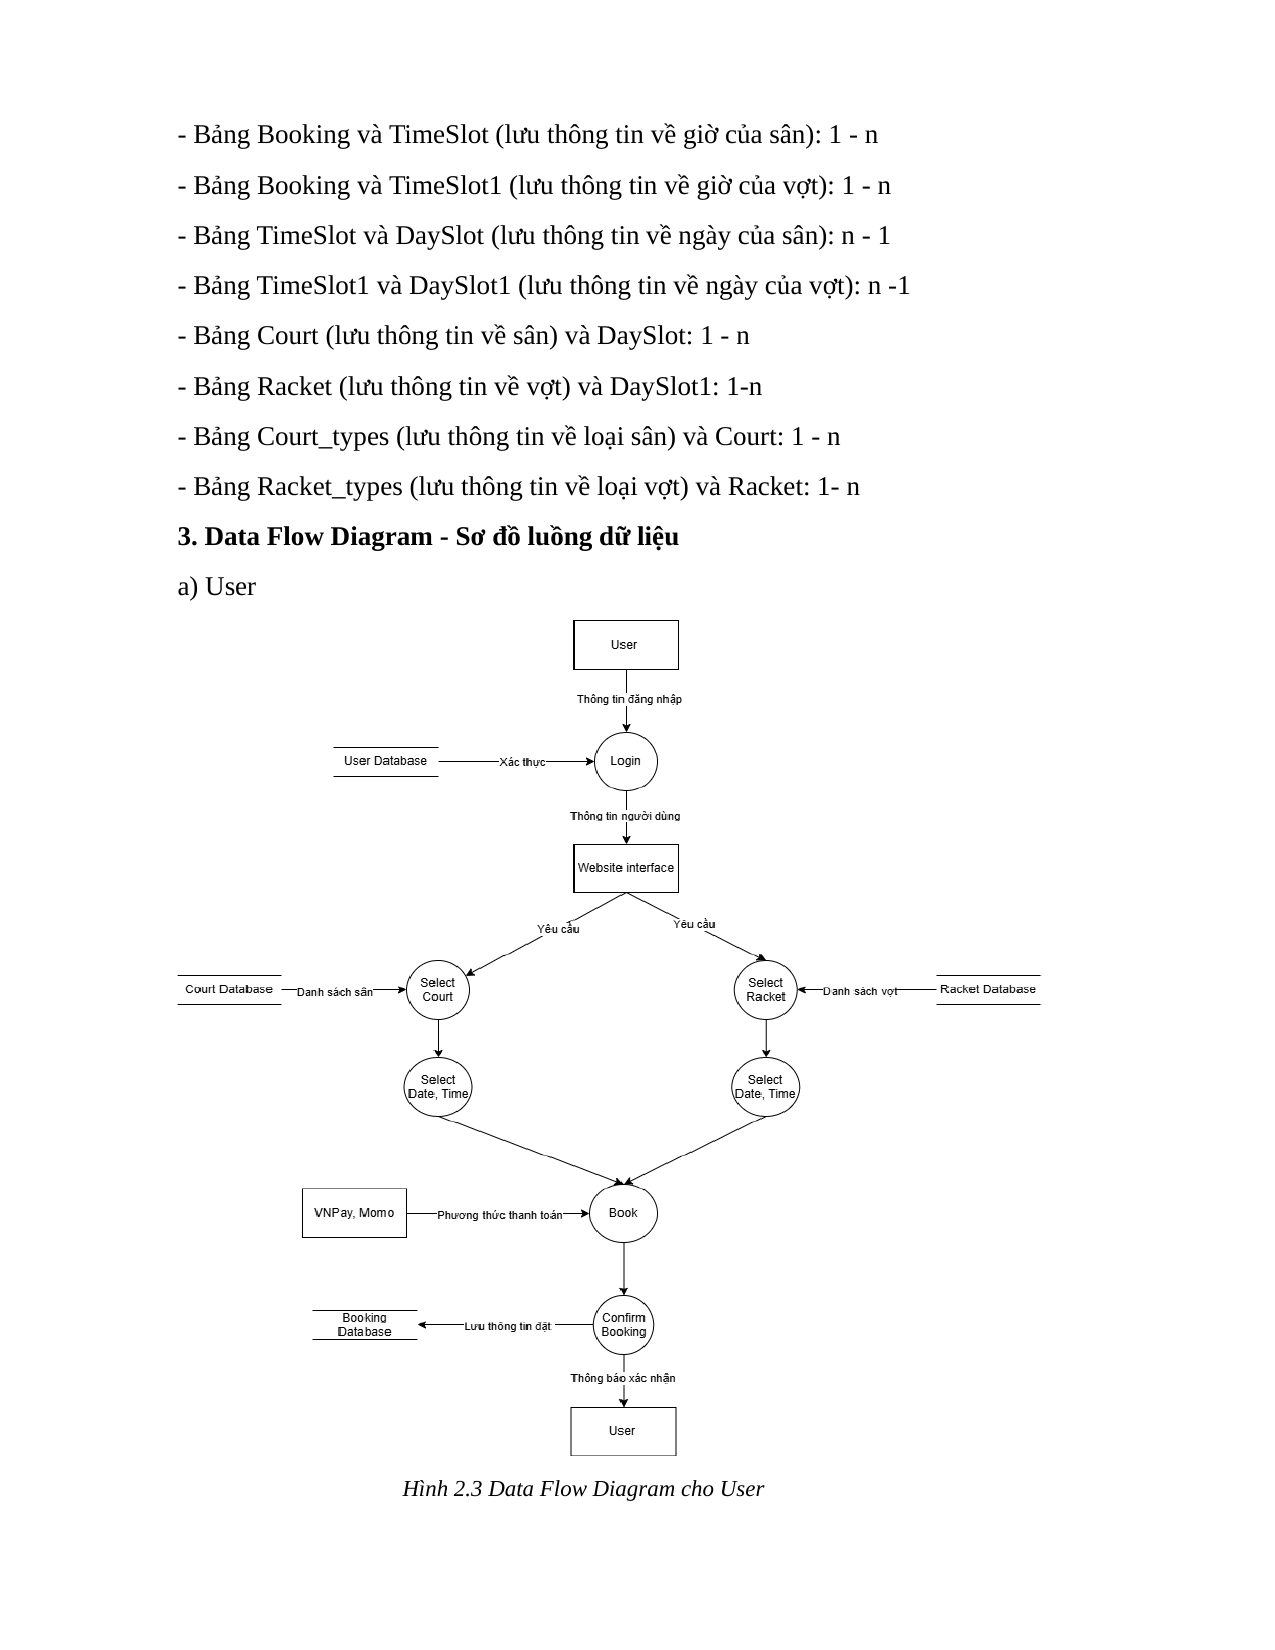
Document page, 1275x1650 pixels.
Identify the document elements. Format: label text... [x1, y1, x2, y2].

list - Bảng Racket_types (lưu thông tin về loại vợt) và Racket: 1- n [177, 470, 1156, 501]
list - Bảng Court_types (lưu thông tin về loại sân) và Court: 1 - n [177, 420, 1156, 451]
list - Bảng Booking và TimeSlot (lưu thông tin về giờ của sân): 1 - n [177, 118, 1156, 150]
picture [177, 620, 1042, 1456]
list - Bảng Court (lưu thông tin về sân) và DaySlot: 1 - n [177, 319, 1156, 351]
list Hình 2.3 Data Flow Diagram cho User [177, 1475, 1156, 1501]
list User [177, 570, 1156, 602]
list - Bảng TimeSlot1 và DaySlot1 (lưu thông tin về ngày của vợt): n -1 [177, 269, 1156, 300]
list - Bảng Booking và TimeSlot1 (lưu thông tin về giờ của vợt): 1 - n [177, 169, 1156, 200]
list Data Flow Diagram - Sơ đồ luồng dữ liệu [177, 520, 1156, 551]
list - Bảng TimeSlot và DaySlot (lưu thông tin về ngày của sân): n - 1 [177, 219, 1156, 250]
list - Bảng Racket (lưu thông tin về vợt) và DaySlot1: 1-n [177, 369, 1156, 401]
